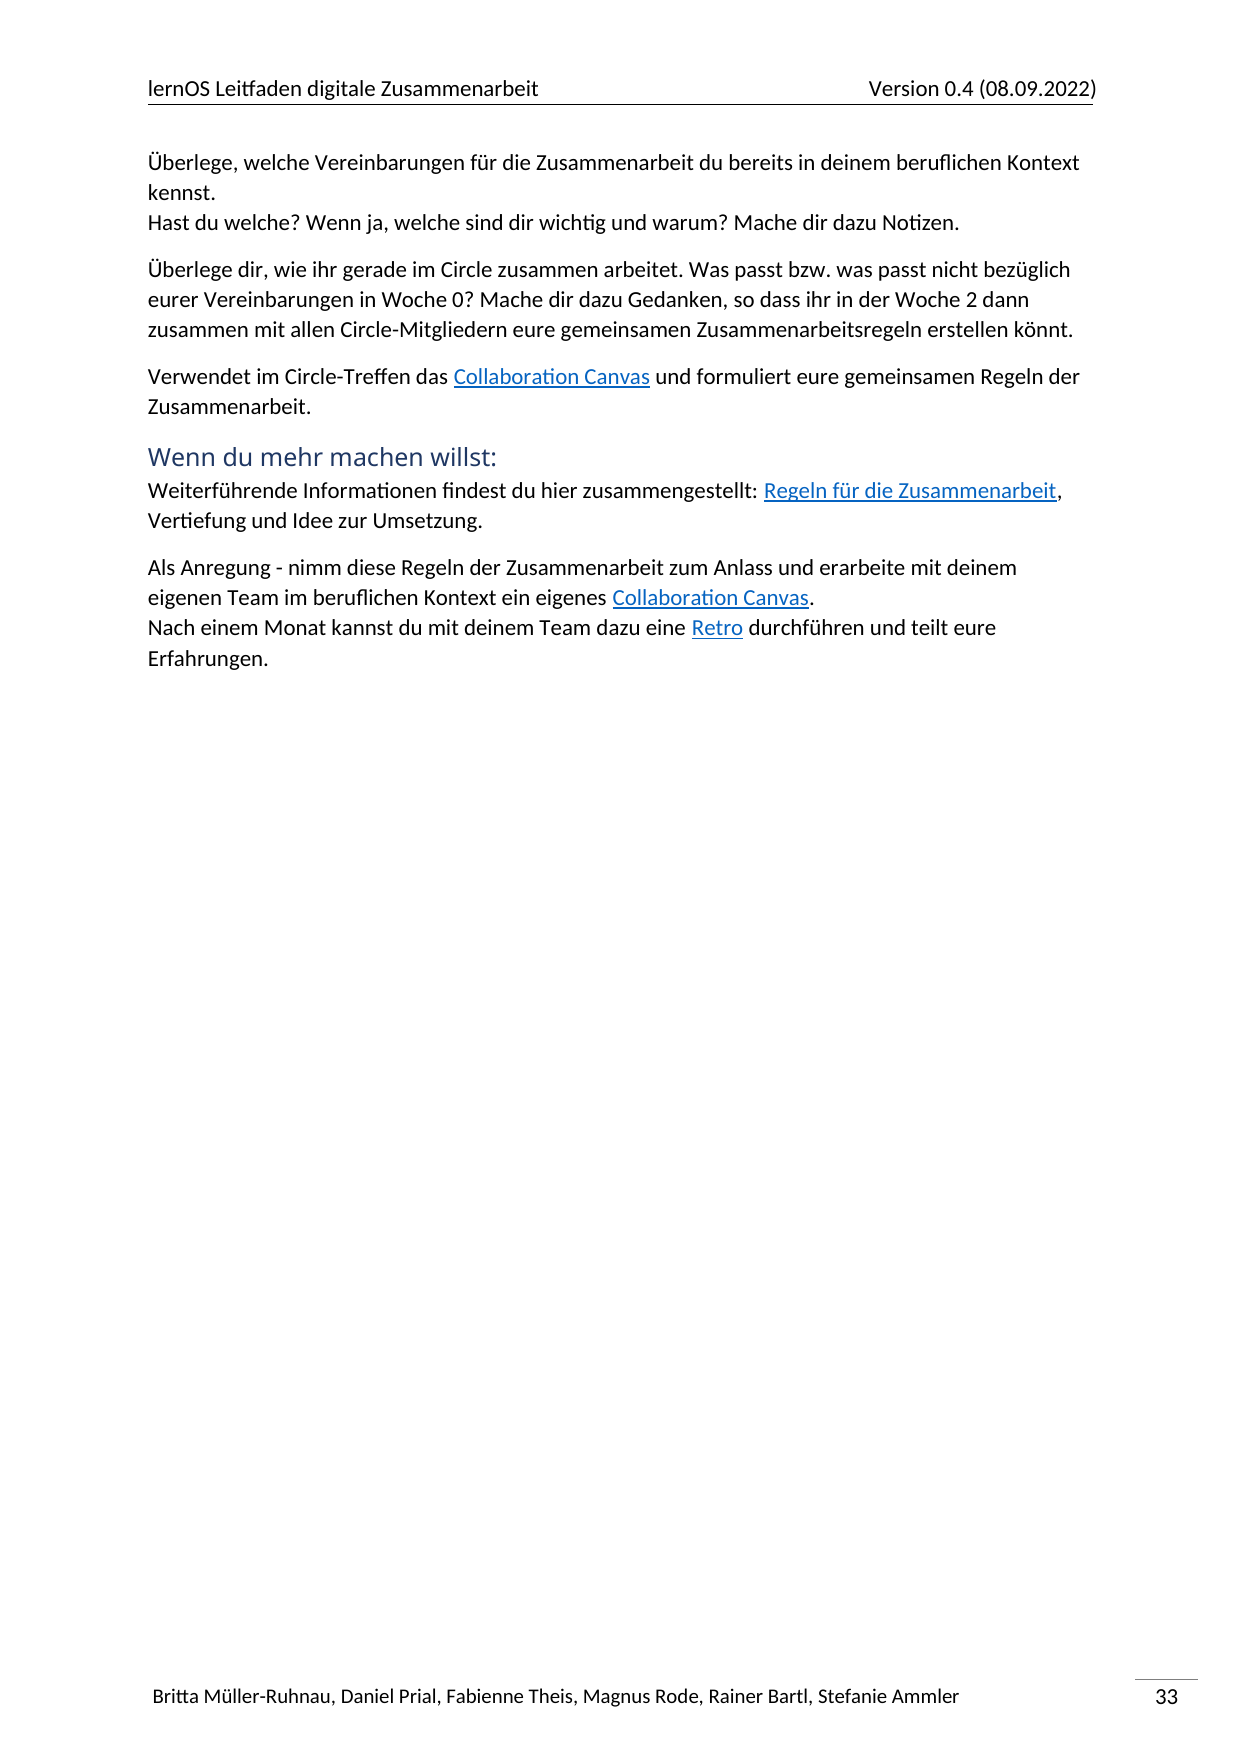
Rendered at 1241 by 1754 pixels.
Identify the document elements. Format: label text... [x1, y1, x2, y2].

subtitle Wenn du mehr machen willst: [148, 439, 1093, 473]
text Als Anregung - nimm diese Regeln der Zusammenarbeit zum Anlass und erarbeite mit deinem eigenen Team im beruflichen Kontext ein eigenes Collaboration Canvas. Nach einem Monat kannst du mit deinem Team dazu eine Retro durchführen und teilt eure Erfahrungen. [148, 553, 1093, 672]
text Verwendet im Circle-Treffen das Collaboration Canvas und formuliert eure gemeinsamen Regeln der Zusammenarbeit. [148, 362, 1093, 420]
text Überlege, welche Vereinbarungen für die Zusammenarbeit du bereits in deinem beruflichen Kontext kennst. Hast du welche? Wenn ja, welche sind dir wichtig und warum? Mache dir dazu Notizen. [148, 148, 1093, 236]
text Überlege dir, wie ihr gerade im Circle zusammen arbeitet. Was passt bzw. was passt nicht bezüglich eurer Vereinbarungen in Woche 0? Mache dir dazu Gedanken, so dass ihr in der Woche 2 dann zusammen mit allen Circle-Mitgliedern eure gemeinsamen Zusammenarbeitsregeln erstellen könnt. [148, 255, 1093, 343]
text Weiterführende Informationen findest du hier zusammengestellt: Regeln für die Zusammenarbeit, Vertiefung und Idee zur Umsetzung. [148, 476, 1093, 534]
